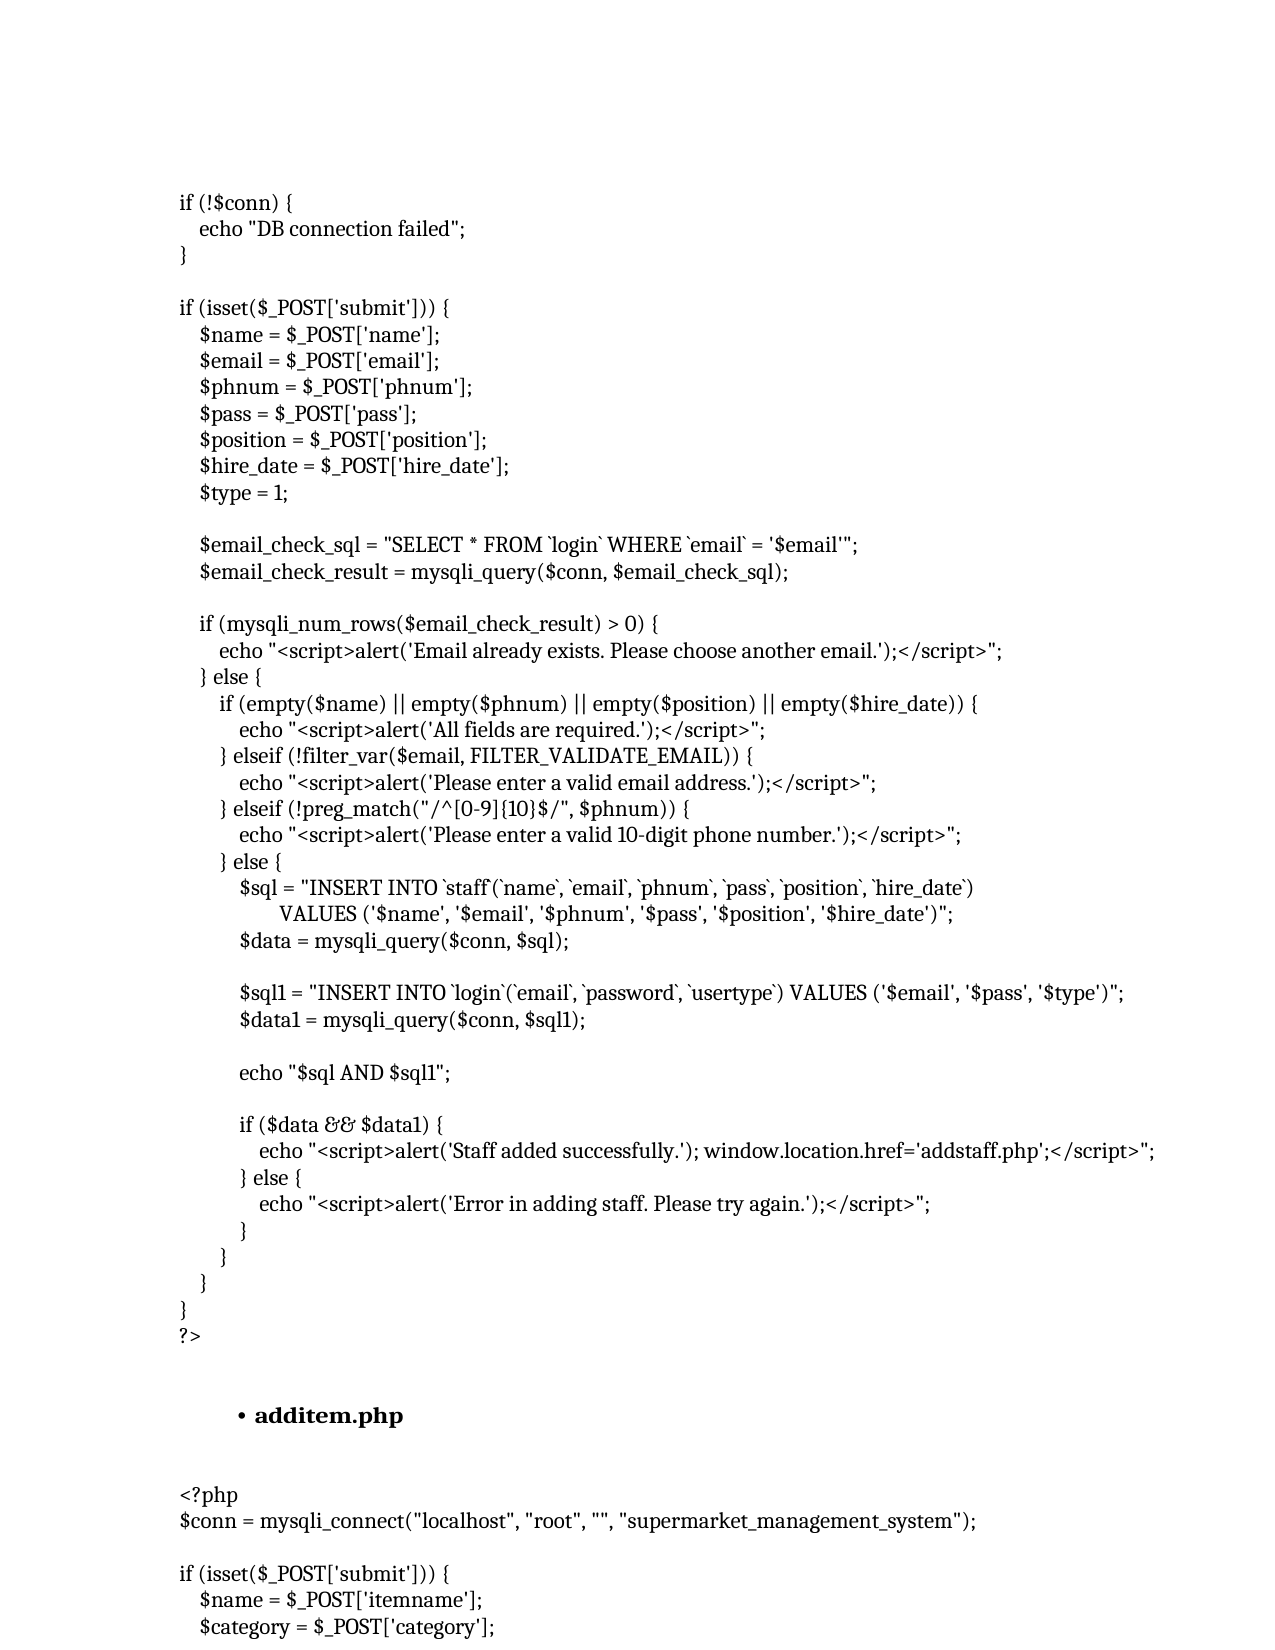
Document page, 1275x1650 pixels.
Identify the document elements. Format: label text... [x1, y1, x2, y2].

text $sql = "INSERT INTO `staff`(`name`, `email`, `phnum`, `pass`, `position`, `hire_date`) [179, 875, 1210, 901]
text echo "<script>alert('Email already exists. Please choose another email.');</script>"; [179, 638, 1210, 664]
text $conn = mysqli_connect("localhost", "root", "", "supermarket_management_system"); [179, 1508, 1210, 1534]
text $email_check_result = mysqli_query($conn, $email_check_sql); [179, 558, 1210, 585]
text if (mysqli_num_rows($email_check_result) > 0) { [179, 611, 1210, 638]
text } [179, 242, 1210, 269]
text } else { [179, 1165, 1210, 1191]
subtitle additem.php [238, 1402, 1210, 1429]
text } [179, 1270, 1210, 1296]
text echo "$sql AND $sql1"; [179, 1059, 1210, 1086]
text } else { [179, 664, 1210, 690]
text $email = $_POST['email']; [179, 348, 1210, 374]
text ?> [179, 1323, 1210, 1349]
text } [179, 1217, 1210, 1244]
text } [179, 1244, 1210, 1270]
text <?php [179, 1482, 1210, 1508]
text if (!$conn) { [179, 189, 1210, 216]
text echo "<script>alert('Please enter a valid email address.');</script>"; [179, 769, 1210, 796]
text $hire_date = $_POST['hire_date']; [179, 453, 1210, 479]
text if (isset($_POST['submit'])) { [179, 295, 1210, 321]
text $sql1 = "INSERT INTO `login`(`email`, `password`, `usertype`) VALUES ('$email', '$pass', '$type')"; [179, 980, 1210, 1007]
text echo "<script>alert('All fields are required.');</script>"; [179, 717, 1210, 743]
text } [179, 1296, 1210, 1323]
text } elseif (!preg_match("/^[0-9]{10}$/", $phnum)) { [179, 796, 1210, 822]
text $position = $_POST['position']; [179, 427, 1210, 453]
text echo "<script>alert('Error in adding staff. Please try again.');</script>"; [179, 1191, 1210, 1217]
text $name = $_POST['itemname']; [179, 1587, 1210, 1613]
text $data = mysqli_query($conn, $sql); [179, 927, 1210, 954]
text $type = 1; [179, 479, 1210, 506]
text VALUES ('$name', '$email', '$phnum', '$pass', '$position', '$hire_date')"; [179, 901, 1210, 927]
text } elseif (!filter_var($email, FILTER_VALIDATE_EMAIL)) { [179, 743, 1210, 769]
text $name = $_POST['name']; [179, 321, 1210, 348]
text } else { [179, 848, 1210, 875]
text $data1 = mysqli_query($conn, $sql1); [179, 1007, 1210, 1033]
text if (empty($name) || empty($phnum) || empty($position) || empty($hire_date)) { [179, 690, 1210, 717]
text echo "DB connection failed"; [179, 216, 1210, 242]
text if (isset($_POST['submit'])) { [179, 1561, 1210, 1587]
text echo "<script>alert('Staff added successfully.'); window.location.href='addstaff.php';</script>"; [179, 1138, 1210, 1165]
text echo "<script>alert('Please enter a valid 10-digit phone number.');</script>"; [179, 822, 1210, 848]
text $category = $_POST['category']; [179, 1613, 1210, 1640]
text $email_check_sql = "SELECT * FROM `login` WHERE `email` = '$email'"; [179, 532, 1210, 558]
text $pass = $_POST['pass']; [179, 400, 1210, 427]
text $phnum = $_POST['phnum']; [179, 374, 1210, 400]
text if ($data && $data1) { [179, 1112, 1210, 1138]
